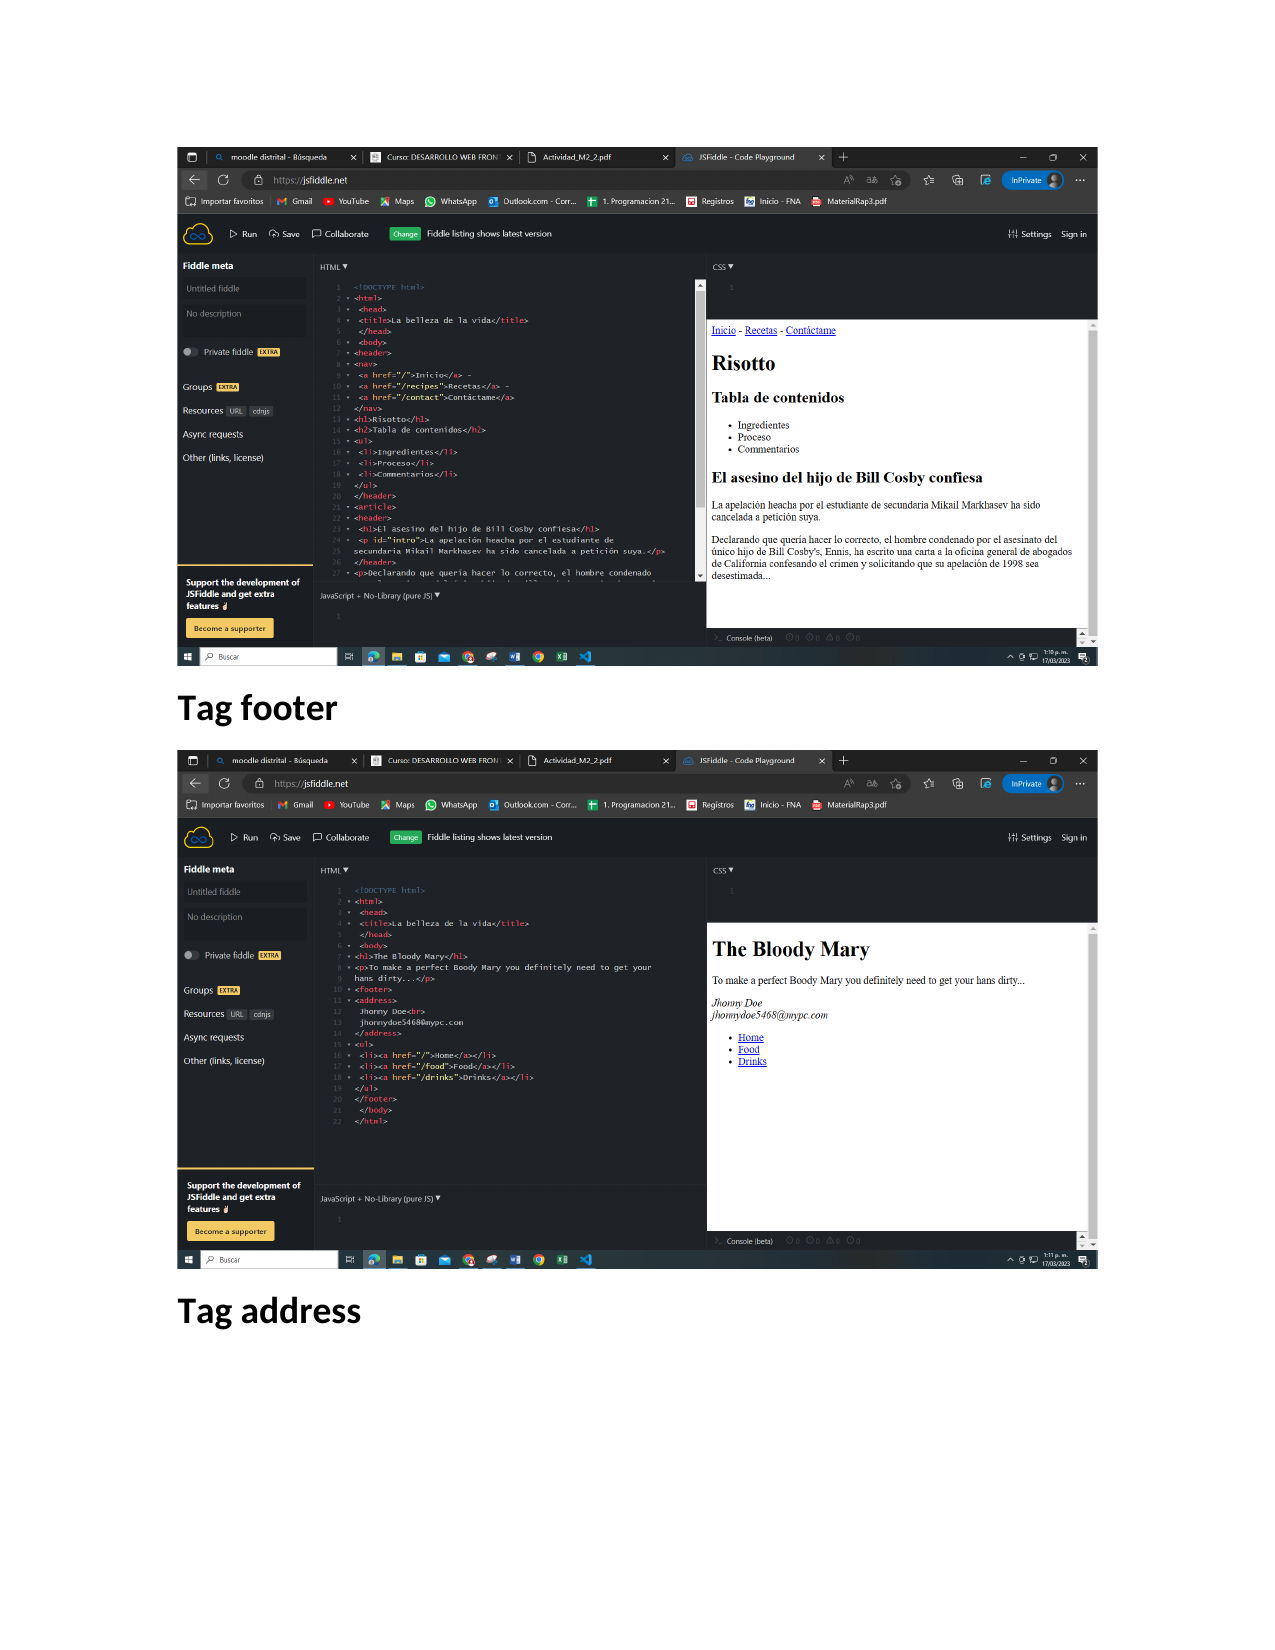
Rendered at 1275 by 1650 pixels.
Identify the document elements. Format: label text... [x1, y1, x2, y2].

picture [177, 147, 1098, 666]
picture [177, 750, 1098, 1269]
text Tag address [177, 1287, 1098, 1333]
text Tag footer [177, 684, 1098, 730]
